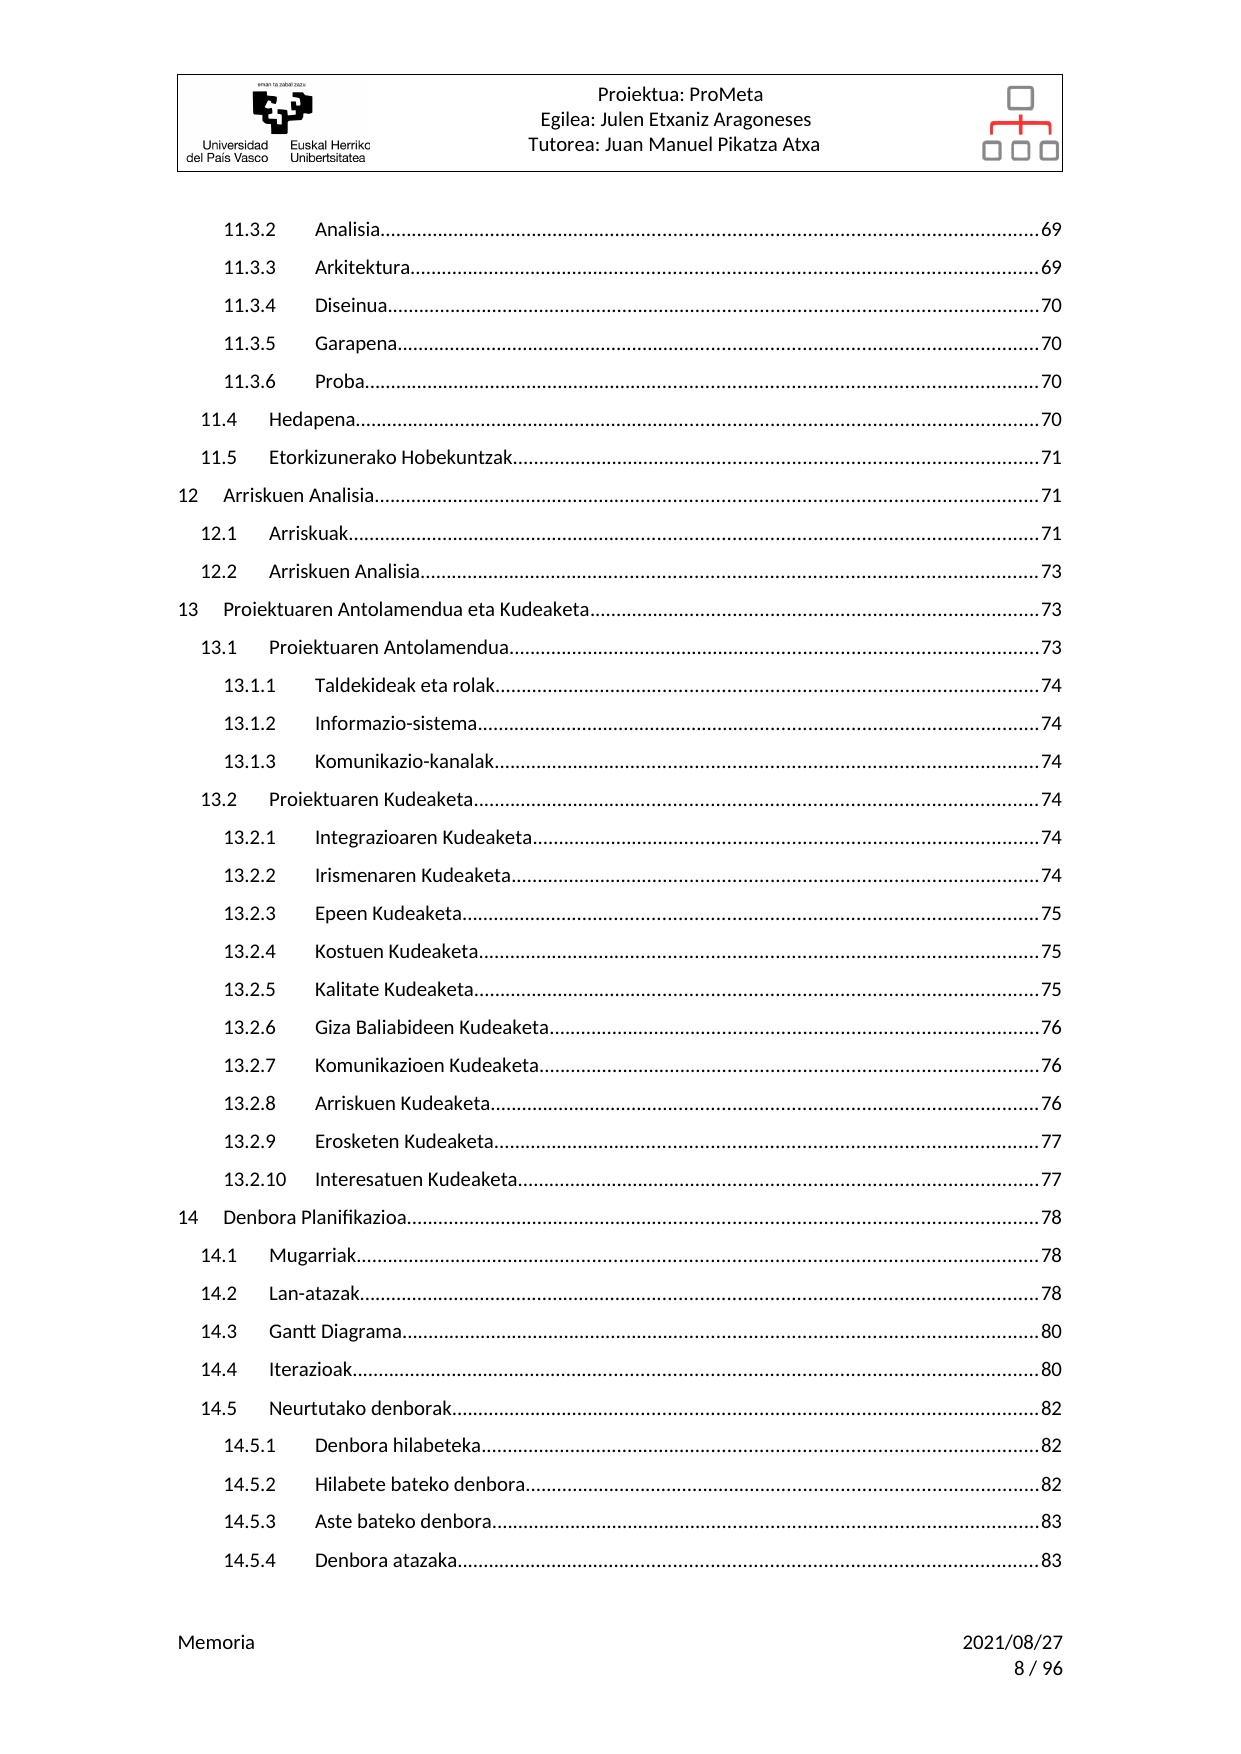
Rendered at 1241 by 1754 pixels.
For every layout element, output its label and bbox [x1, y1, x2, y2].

picture [182, 80, 370, 162]
picture [978, 80, 1060, 162]
